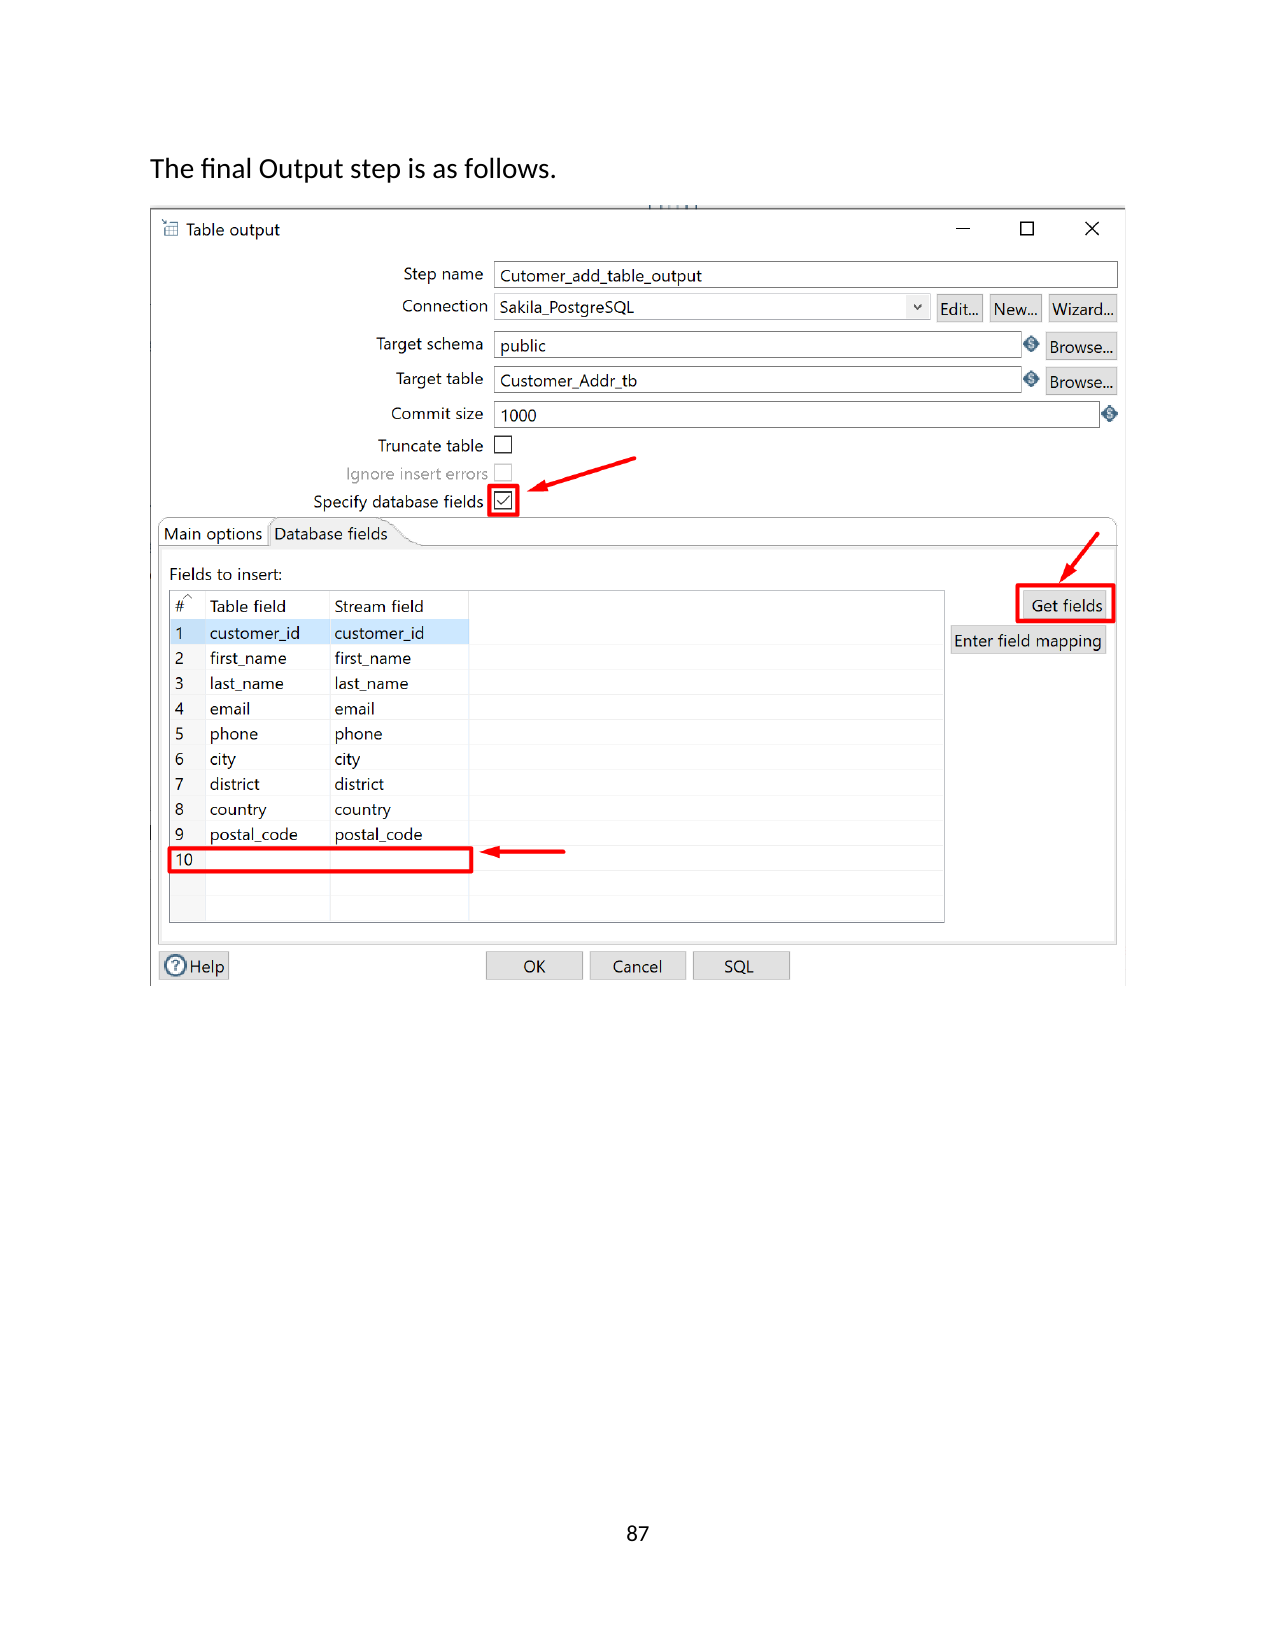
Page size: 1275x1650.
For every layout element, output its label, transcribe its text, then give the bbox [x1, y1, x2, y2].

picture [150, 205, 1125, 986]
text The final Output step is as follows. [150, 150, 1125, 186]
